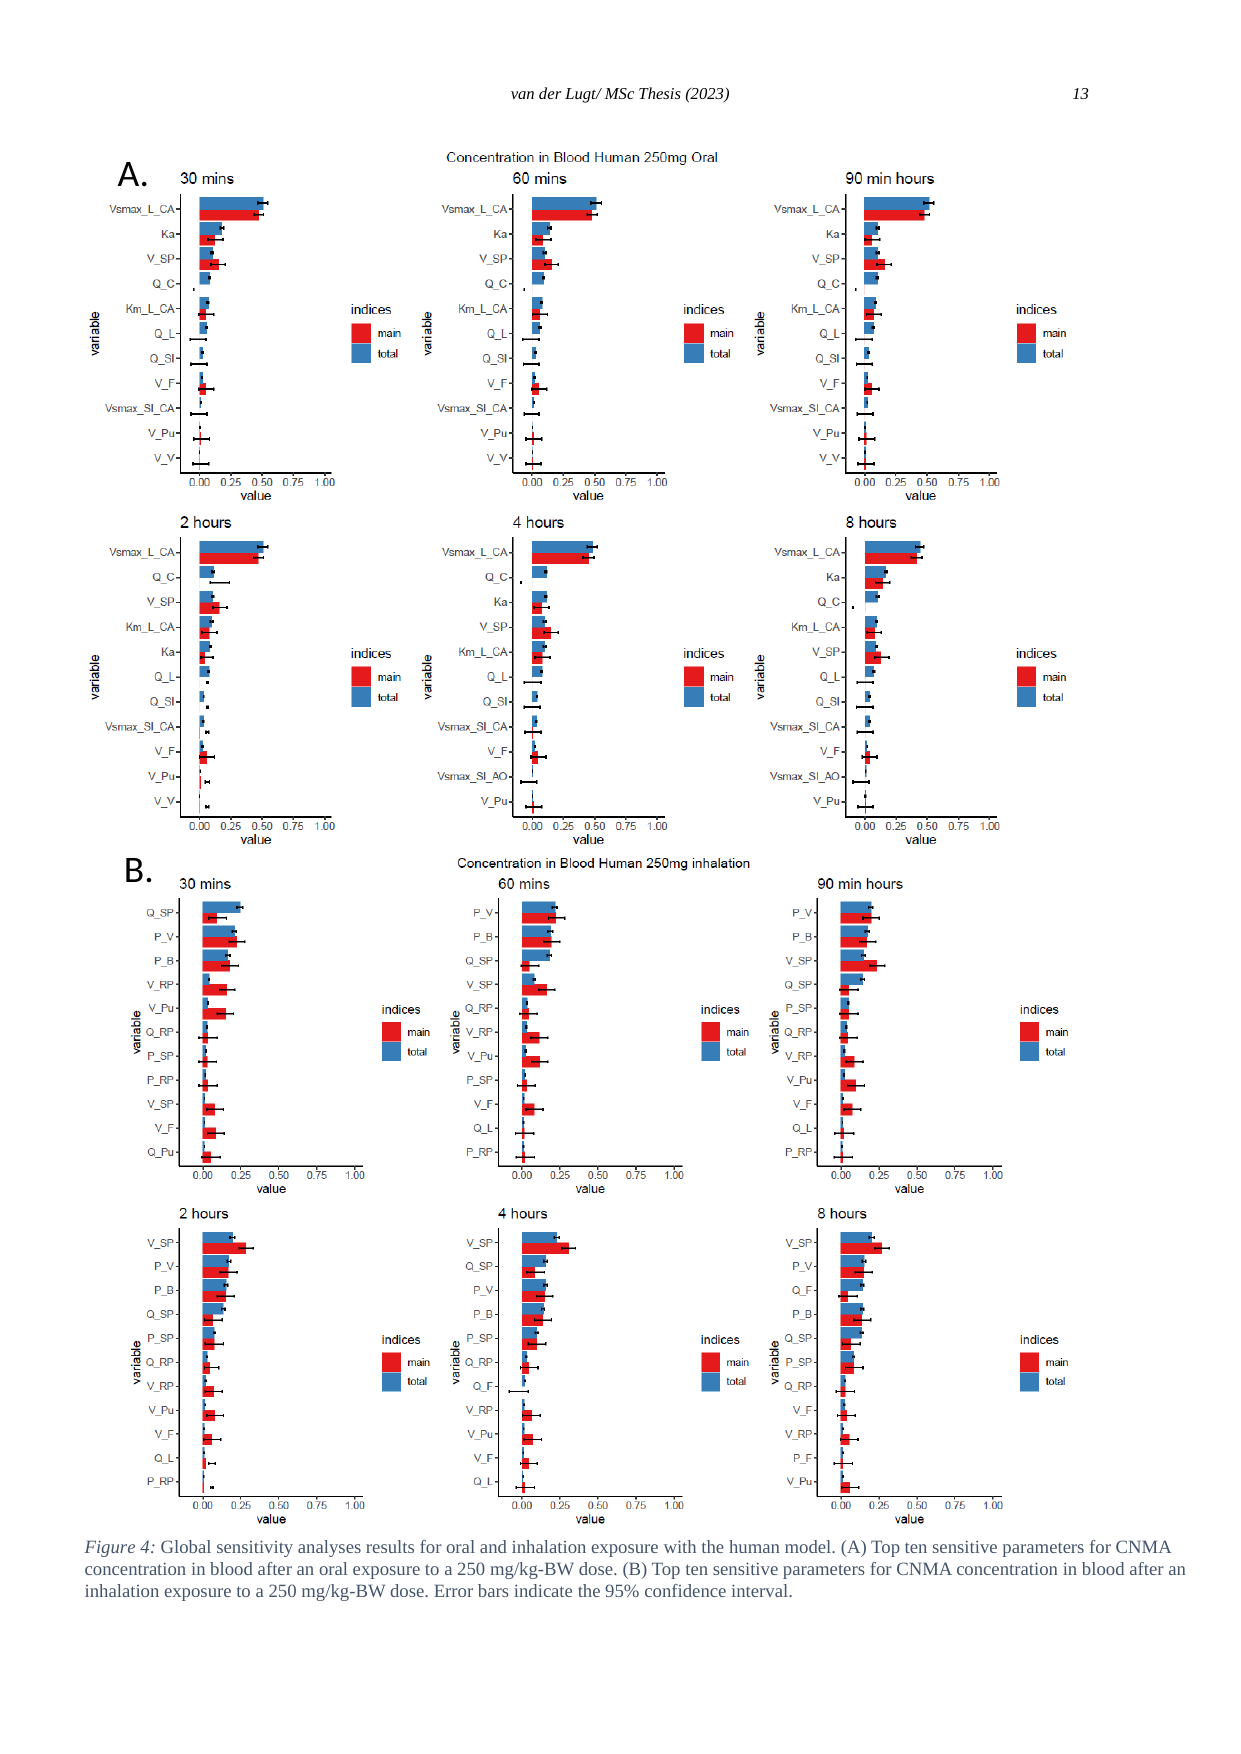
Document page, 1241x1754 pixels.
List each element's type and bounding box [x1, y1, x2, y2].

picture [84, 151, 1072, 848]
picture [129, 871, 138, 879]
picture [129, 861, 138, 869]
picture [126, 854, 1072, 1528]
